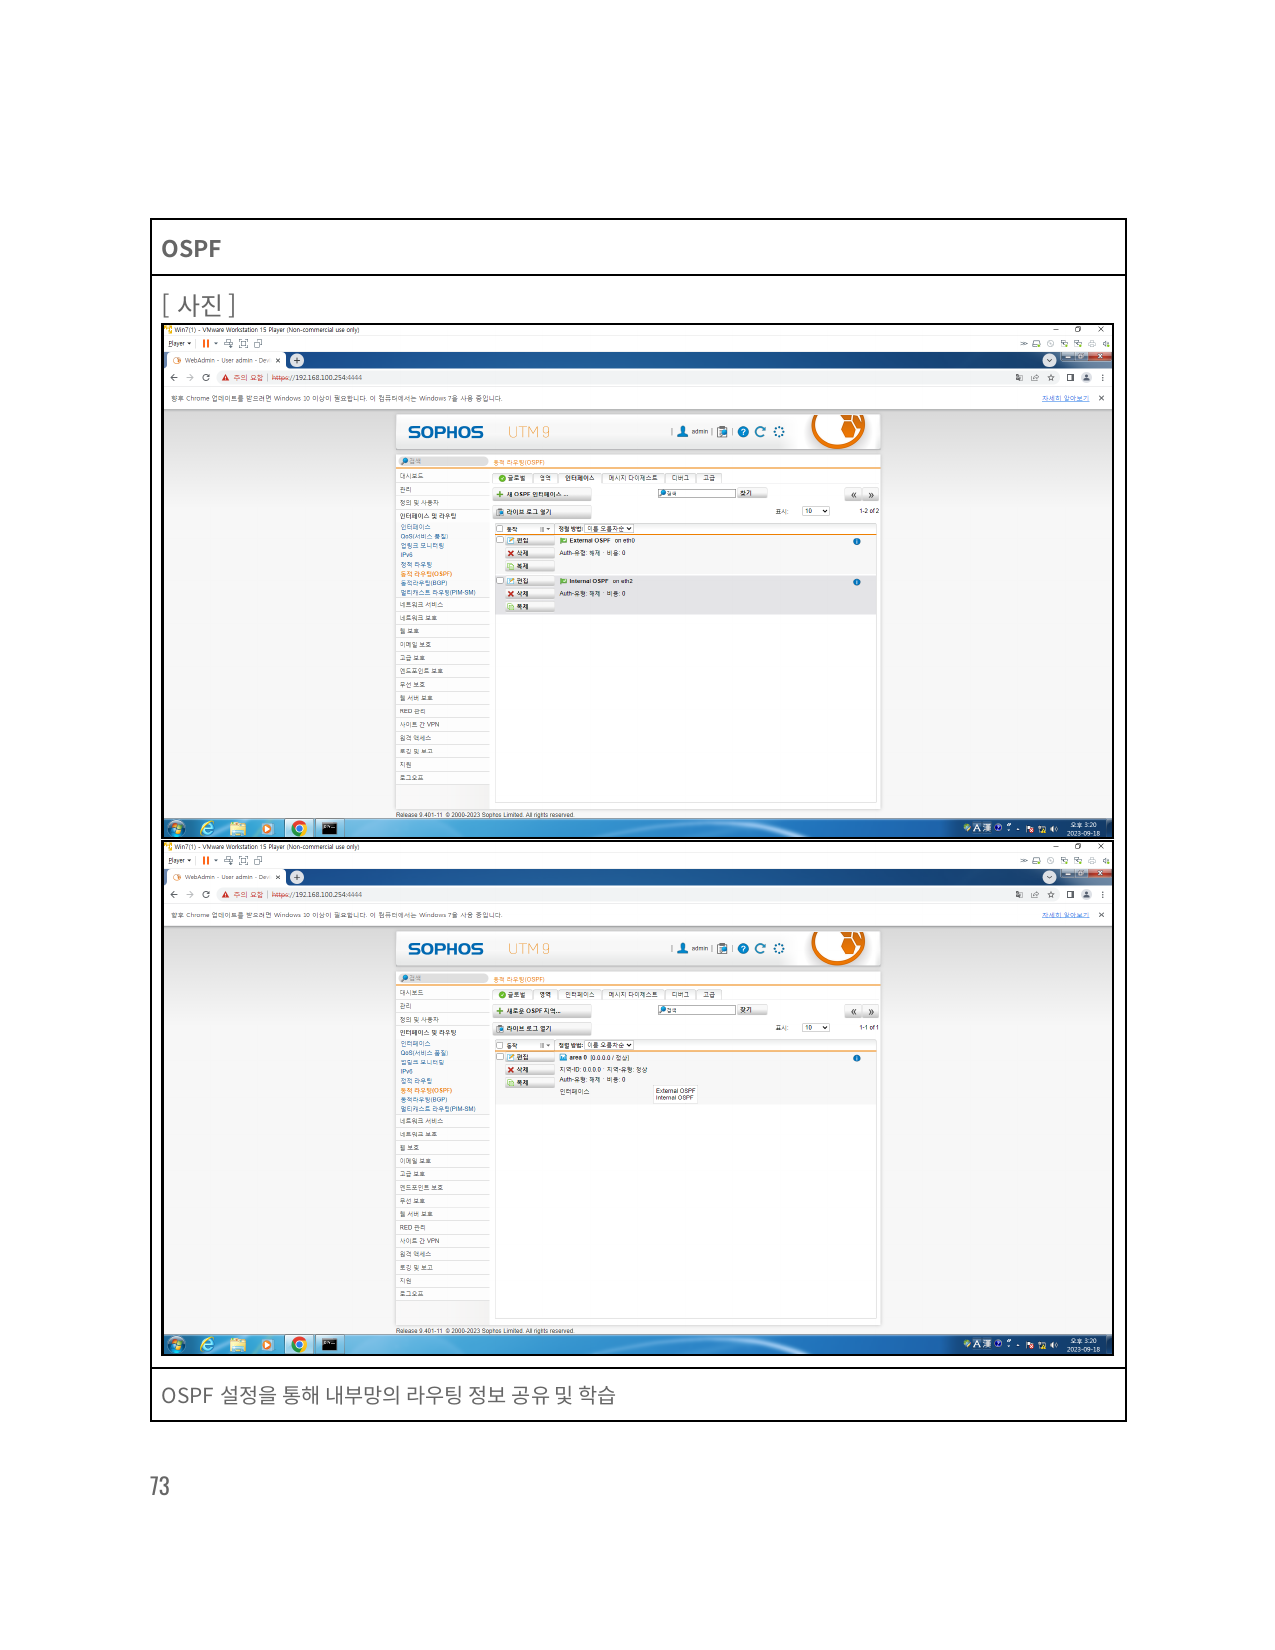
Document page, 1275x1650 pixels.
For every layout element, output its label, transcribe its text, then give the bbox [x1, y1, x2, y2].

table_header OSPF [152, 220, 1125, 274]
picture [164, 325, 1112, 837]
table_cell [ 사진 ] [152, 276, 1125, 1367]
picture [164, 842, 1112, 1354]
table_cell OSPF 설정을 통해 내부망의 라우팅 정보 공유 및 학습 [152, 1369, 1125, 1420]
